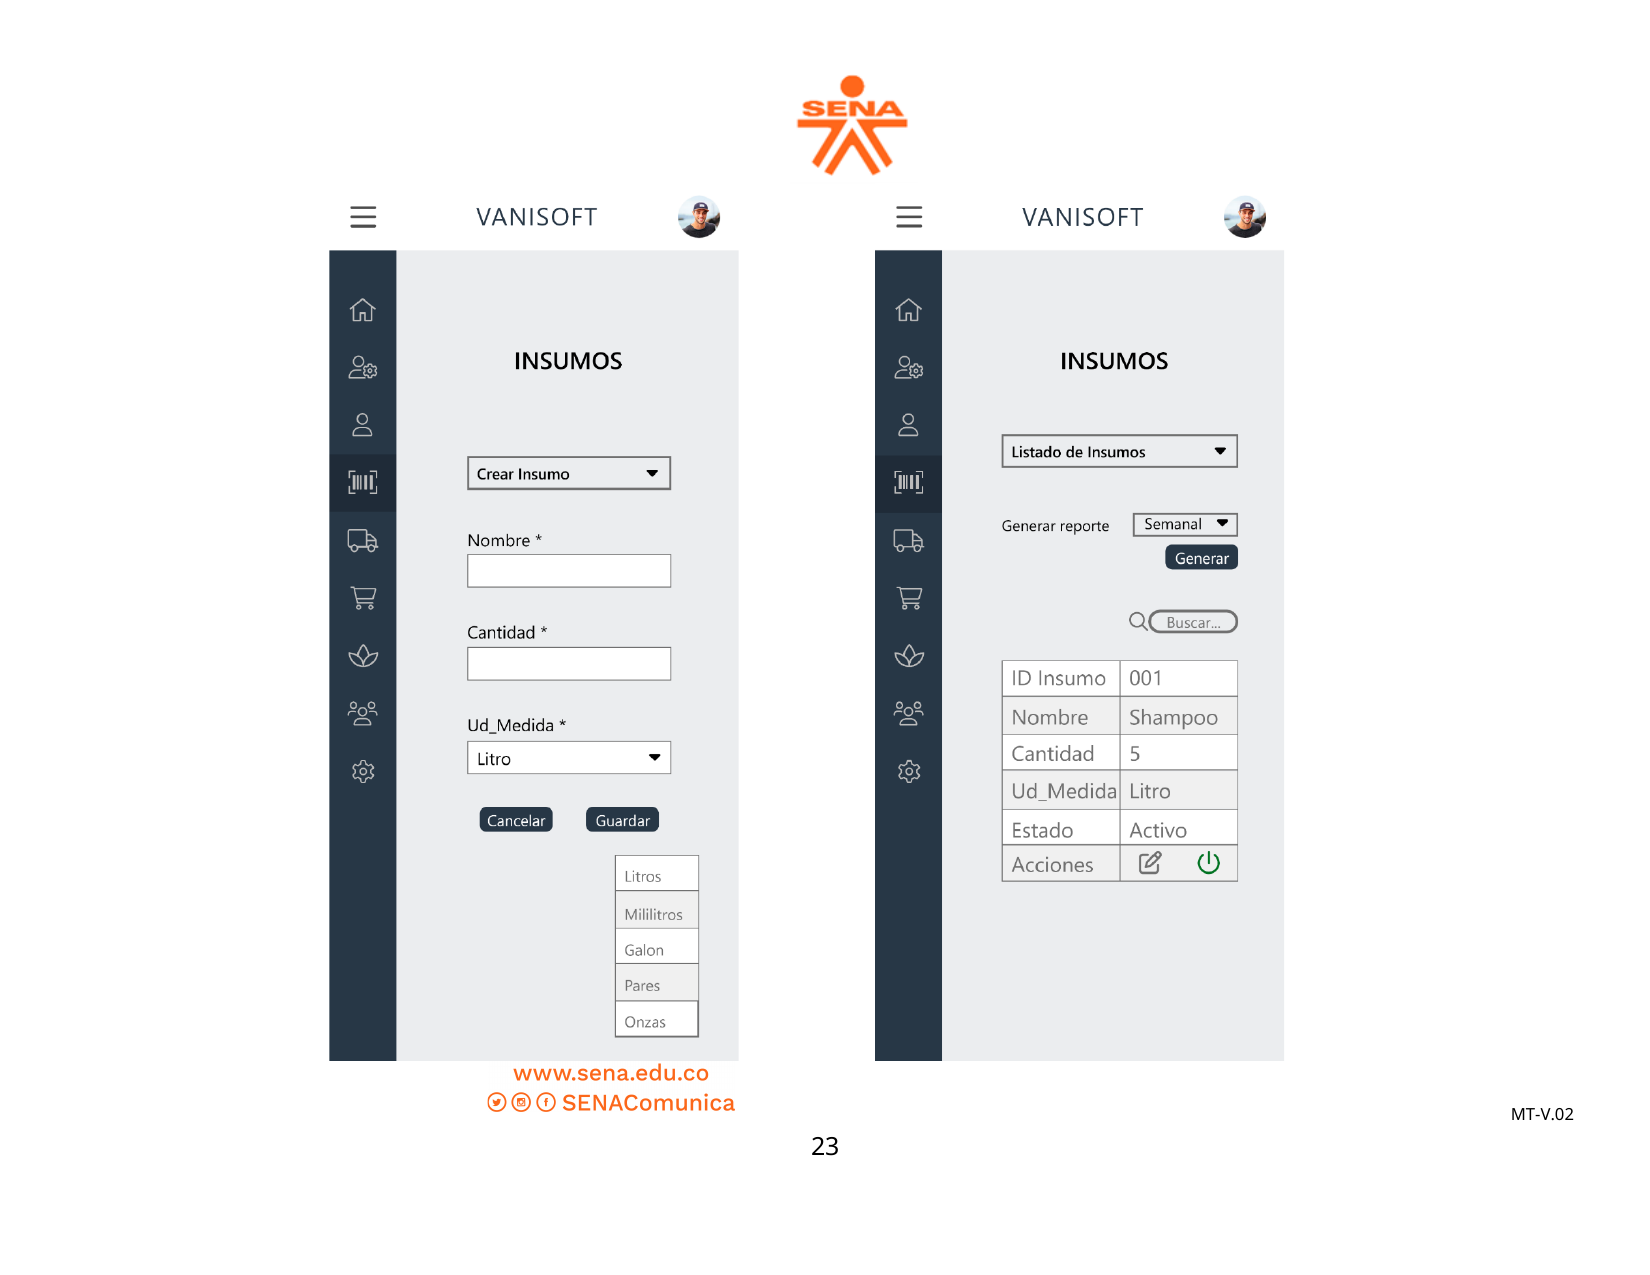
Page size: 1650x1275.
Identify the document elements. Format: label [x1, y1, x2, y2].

picture [329, 183, 739, 1112]
picture [790, 73, 1285, 1061]
